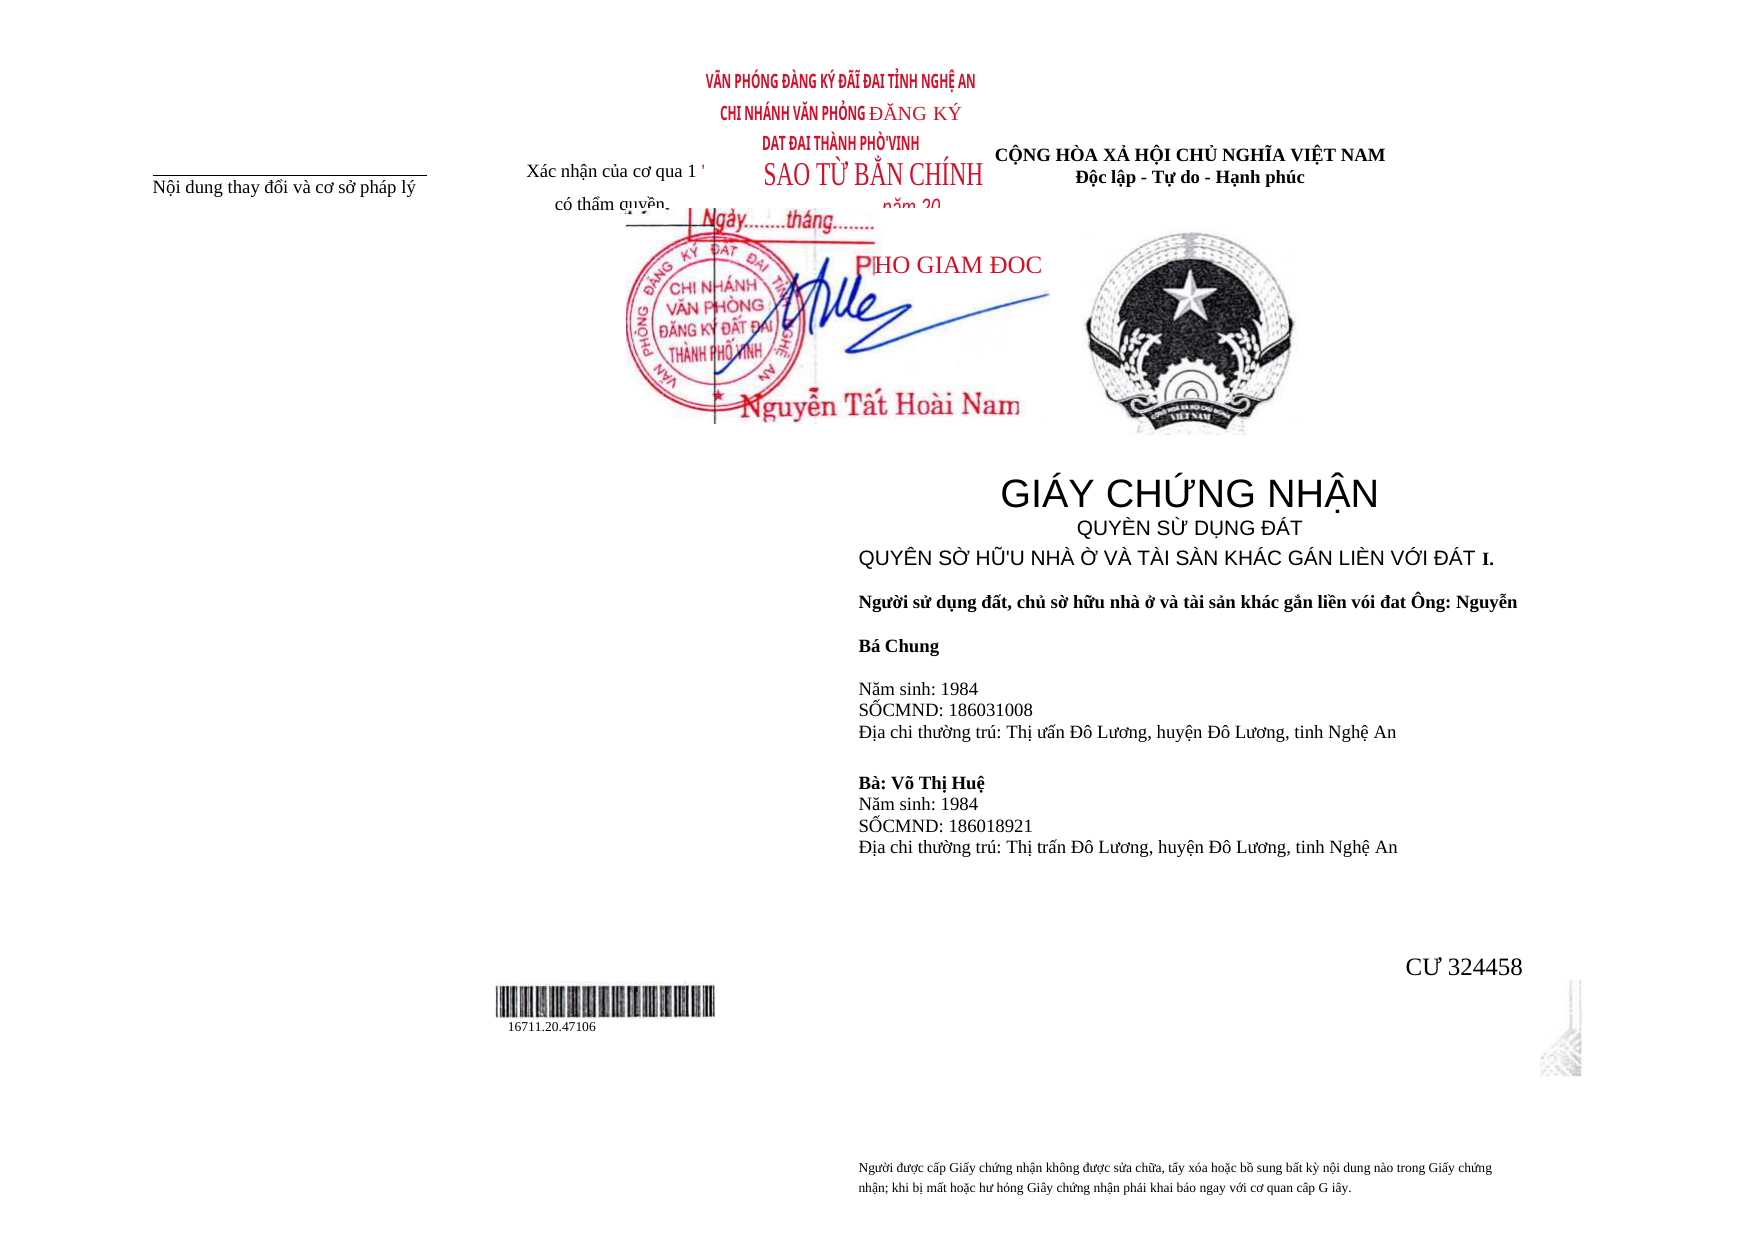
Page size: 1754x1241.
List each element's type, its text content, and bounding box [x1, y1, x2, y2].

text Địa chi thường trú: Thị ưấn Đô Lương, huyện Đô Lương, tinh Nghệ An [858, 721, 1521, 742]
text Địa chi thường trú: Thị trấn Đô Lương, huyện Đô Lương, tinh Nghệ An [858, 836, 1521, 858]
text SỐCMND: 186031008 [858, 699, 1521, 721]
text Năm sinh: 1984 [858, 678, 1521, 699]
text Người được cấp Giấy chứng nhận không được sửa chữa, tẩy xóa hoặc bồ sung bất kỳ nội dung nào trong Giấy chứng nhận; khi bị mất hoặc hư hỏng Giây chứng nhận phải khai báo ngay với cơ quan câp G iây. [858, 1160, 1521, 1195]
subtitle GIÁY CHỨNG NHẬN [858, 470, 1521, 516]
subtitle Bà: Võ Thị Huệ [858, 772, 1521, 793]
picture [1081, 229, 1299, 435]
text Năm sinh: 1984 [858, 793, 1521, 815]
picture [1540, 980, 1583, 1077]
picture [625, 208, 1050, 424]
text SỐCMND: 186018921 [858, 815, 1521, 836]
text QUYÊN SỜ HŨ'U NHÀ Ờ VÀ TÀI SÀN KHÁC GÁN LIÈN VỚI ĐÁT I. Người sử dụng đất, chủ sờ hữu nhà ở và tài sản khác gắn liền vói đat Ông: Nguyễn Bá Chung [858, 546, 1521, 656]
picture [495, 981, 716, 1019]
subtitle QUYÈN SỪ DỤNG ĐÁT [858, 516, 1521, 540]
